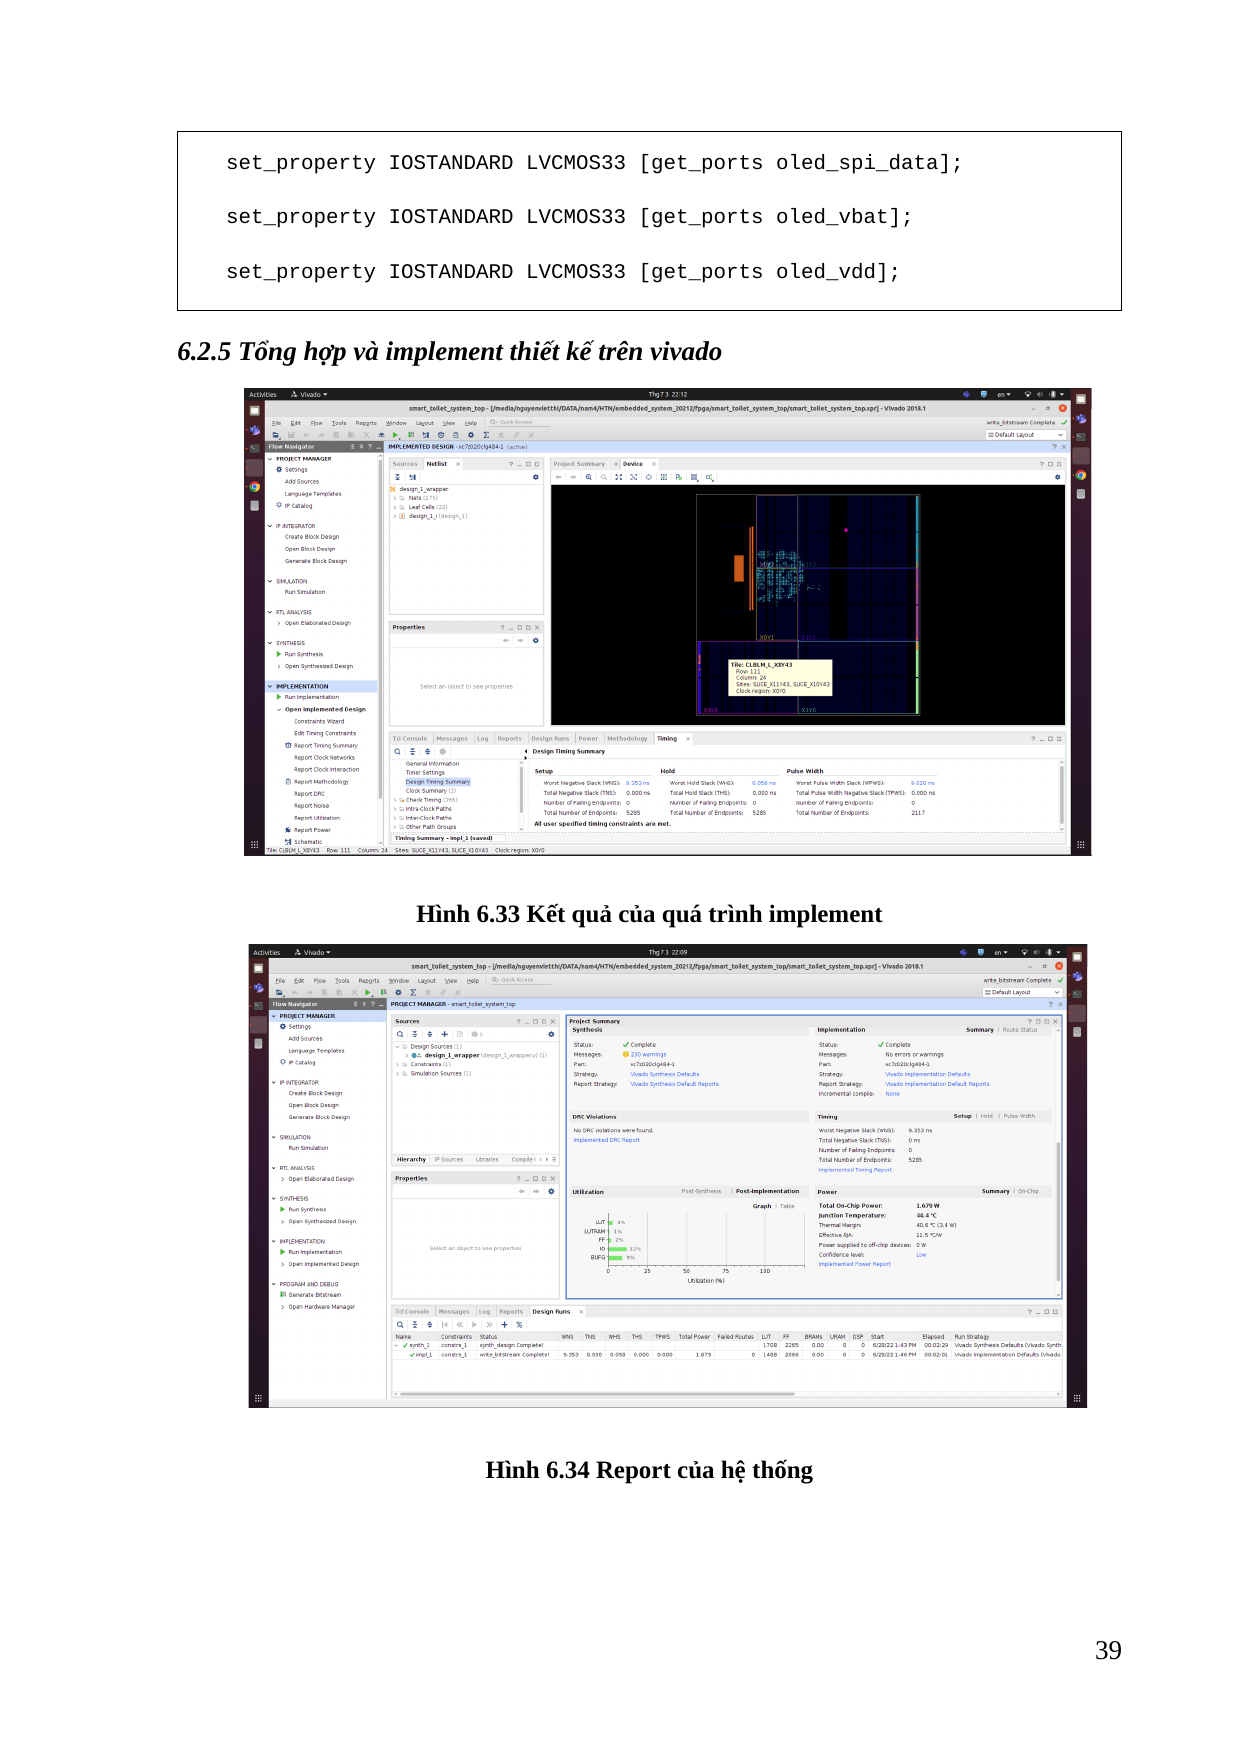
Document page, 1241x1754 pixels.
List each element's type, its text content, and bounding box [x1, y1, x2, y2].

picture [248, 944, 1088, 1408]
picture [244, 388, 1092, 856]
subtitle Tổng hợp và implement thiết kế trên vivado [177, 332, 1122, 370]
